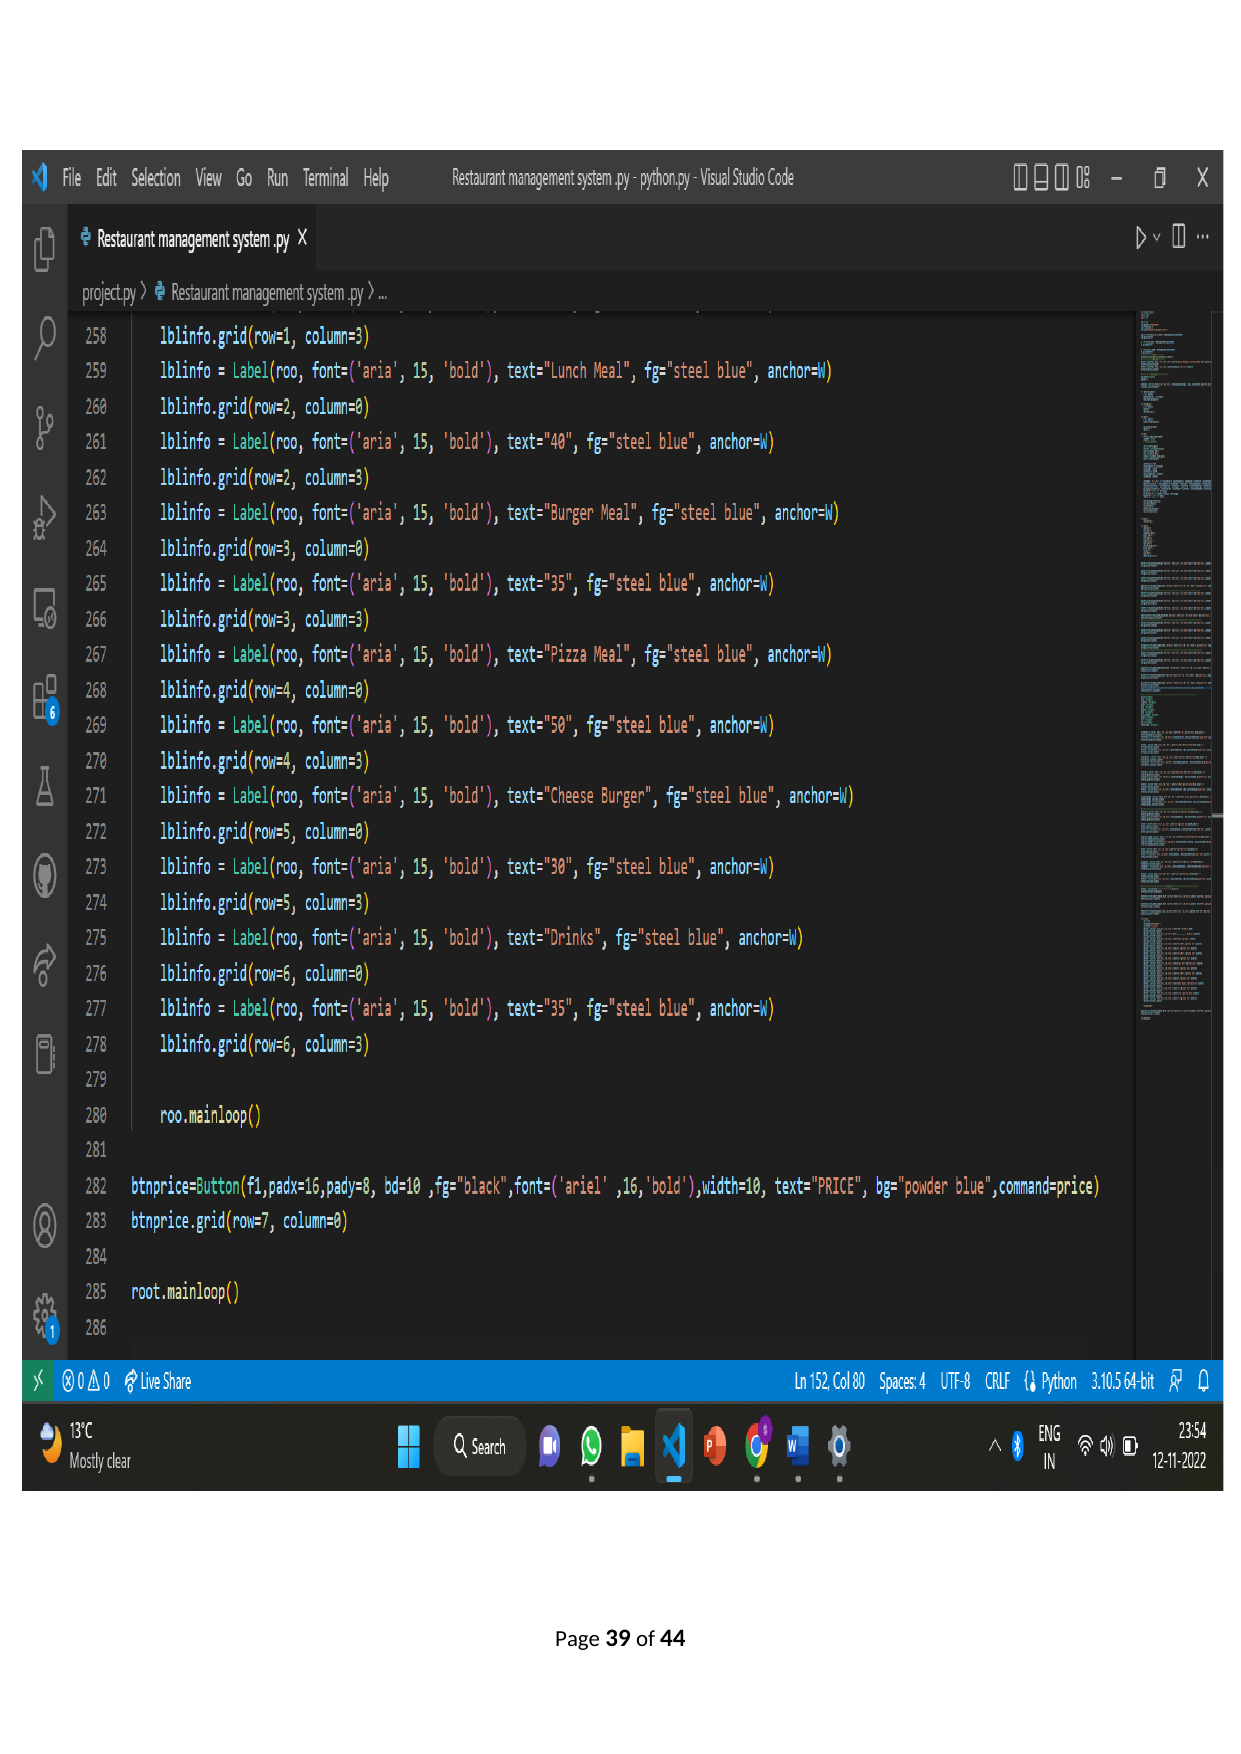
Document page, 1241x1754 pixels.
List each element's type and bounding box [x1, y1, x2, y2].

picture [22, 150, 1224, 1491]
